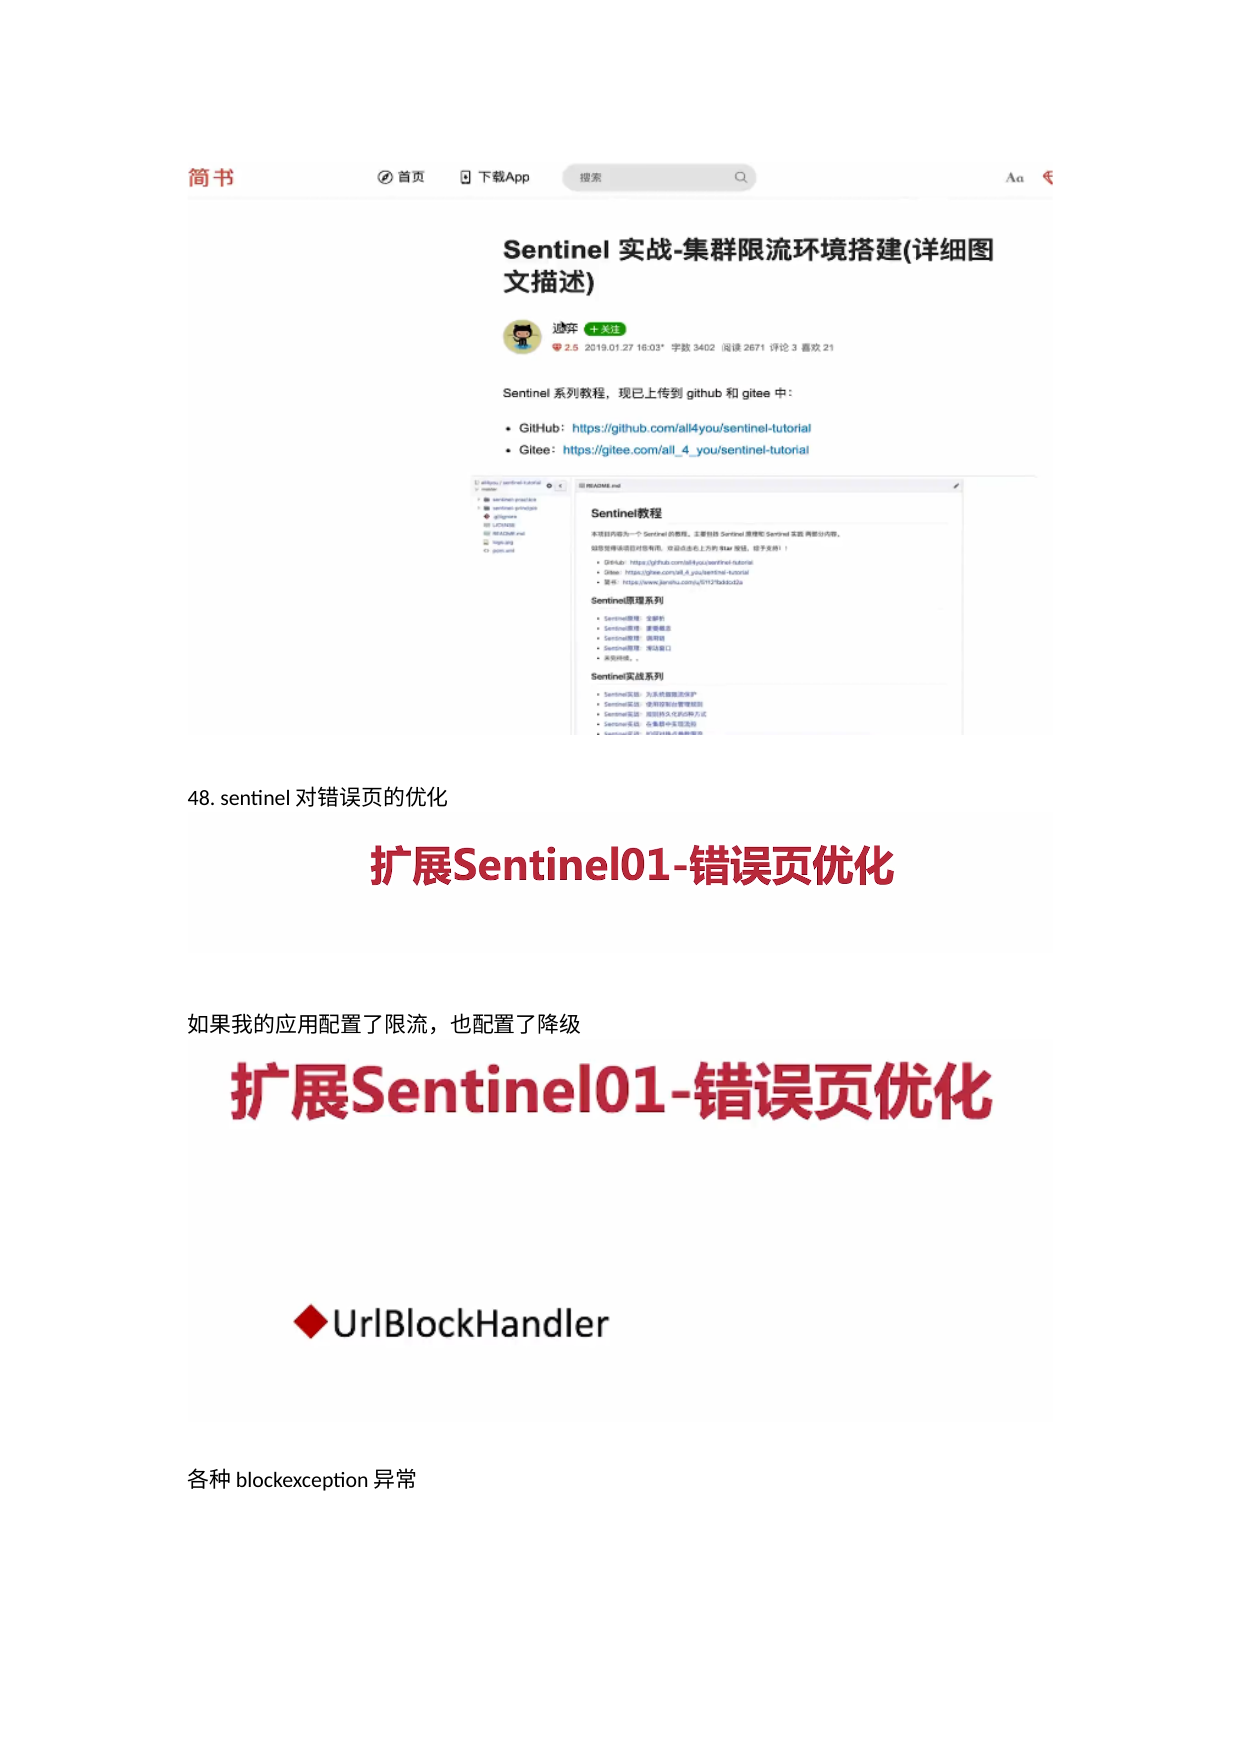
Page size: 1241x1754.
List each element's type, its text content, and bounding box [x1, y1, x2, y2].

picture [187, 812, 1053, 953]
picture [187, 1039, 1053, 1422]
text 48. sentinel 对错误页的优化 [187, 779, 1053, 812]
picture [187, 162, 1053, 735]
text 如果我的应用配置了限流，也配置了降级 [187, 1007, 1053, 1039]
text 各种blockexception异常 [187, 1462, 1053, 1494]
